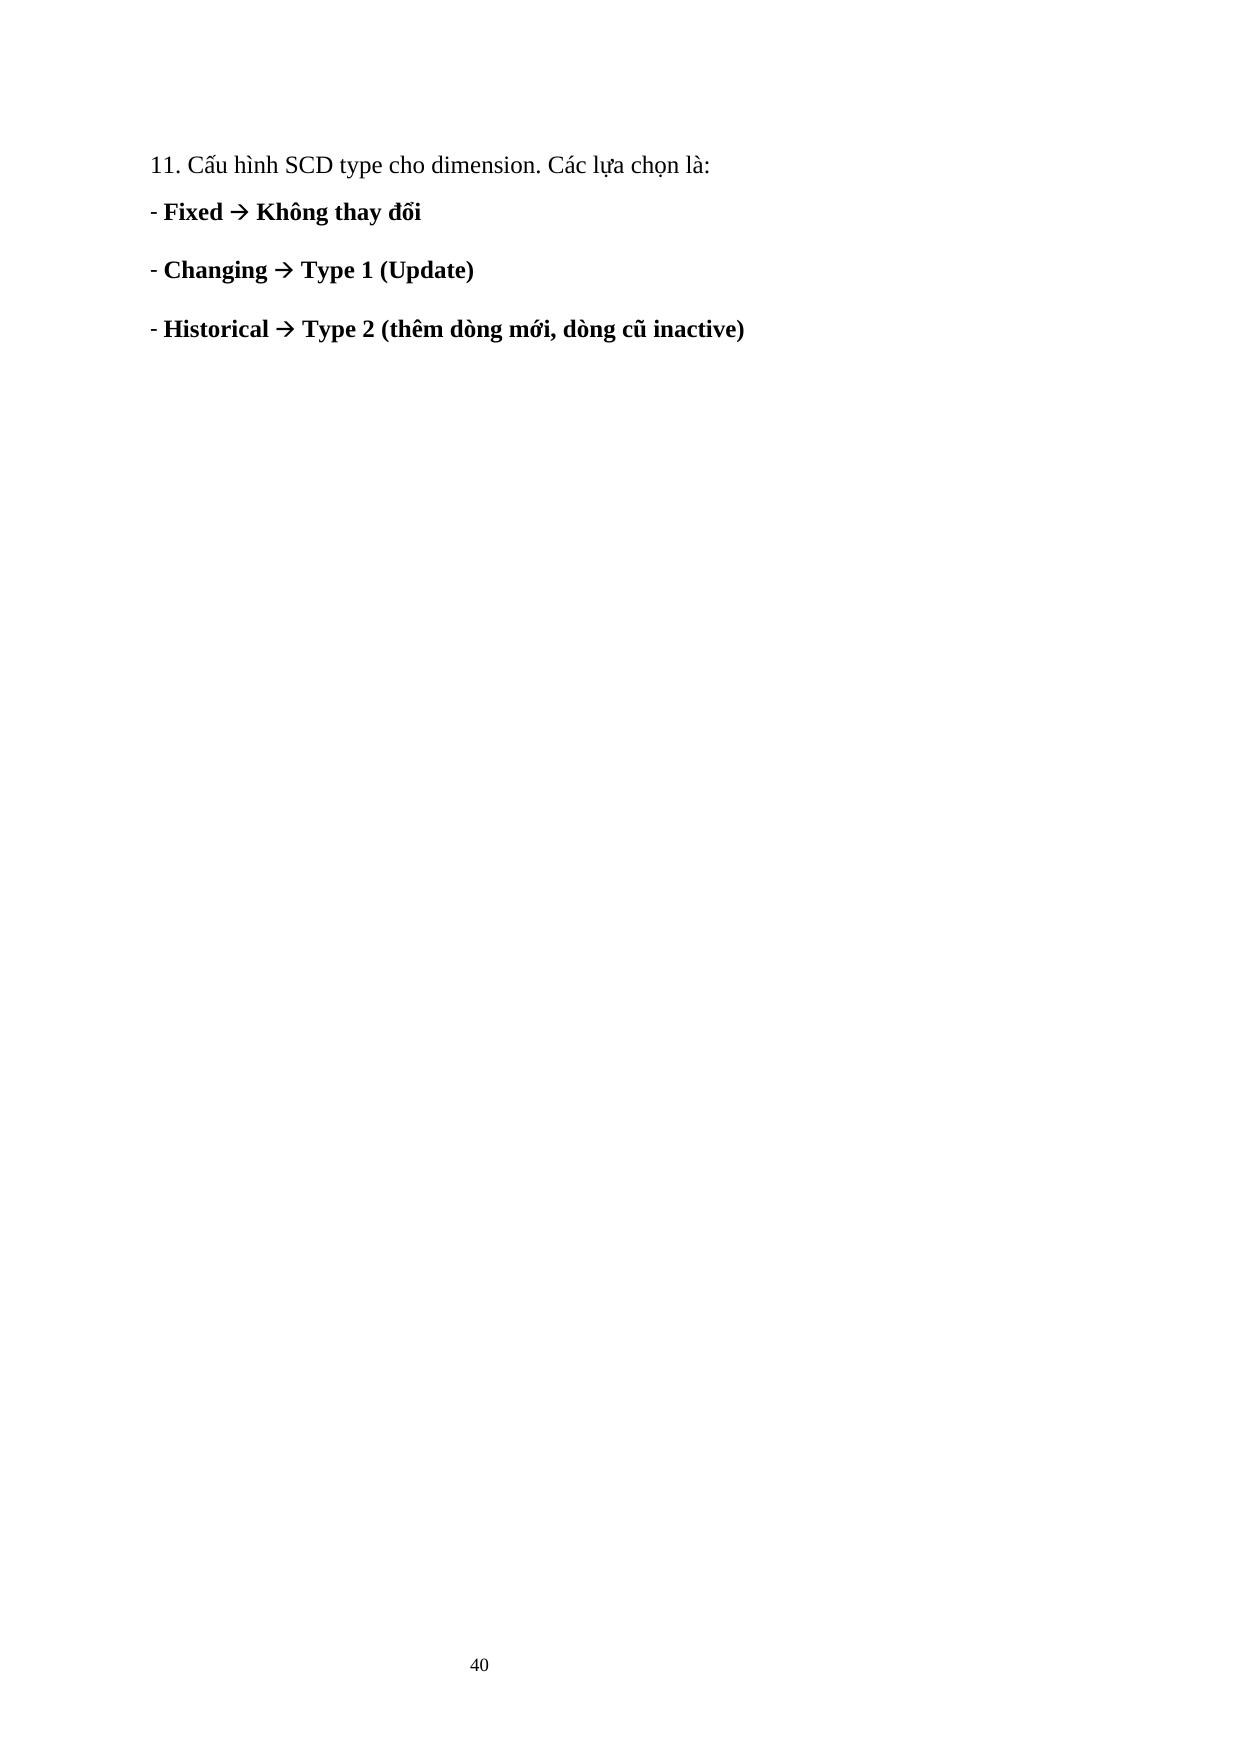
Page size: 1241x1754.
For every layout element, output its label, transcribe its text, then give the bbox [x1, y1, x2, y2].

text - Historical 🡪 Type 2 (thêm dòng mới, dòng cũ inactive) [150, 301, 1090, 352]
text - Changing 🡪 Type 1 (Update) [150, 242, 1090, 293]
text 11. Cấu hình SCD type cho dimension. Các lựa chọn là: [150, 150, 1090, 179]
text - Fixed 🡪 Không thay đổi [150, 183, 1090, 234]
